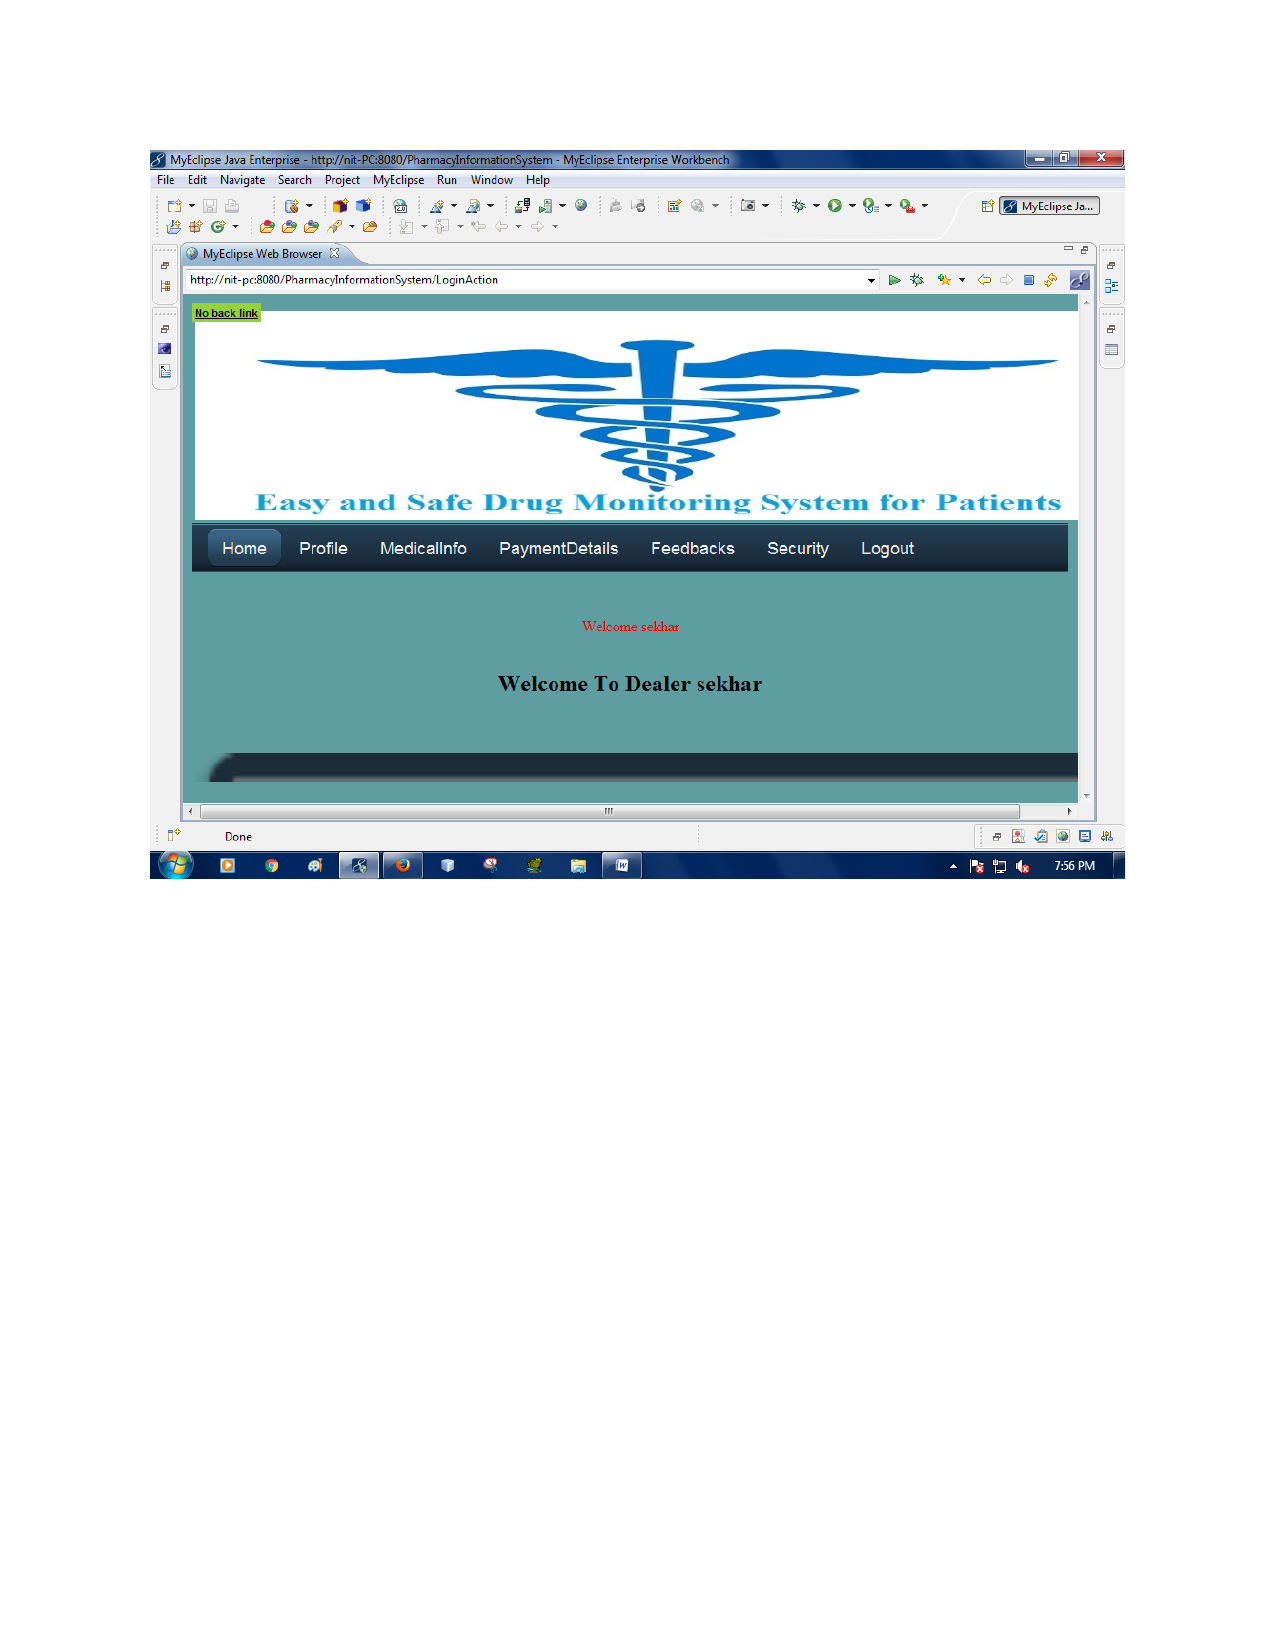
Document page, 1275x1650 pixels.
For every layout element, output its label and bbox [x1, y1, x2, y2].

picture [150, 150, 1125, 879]
